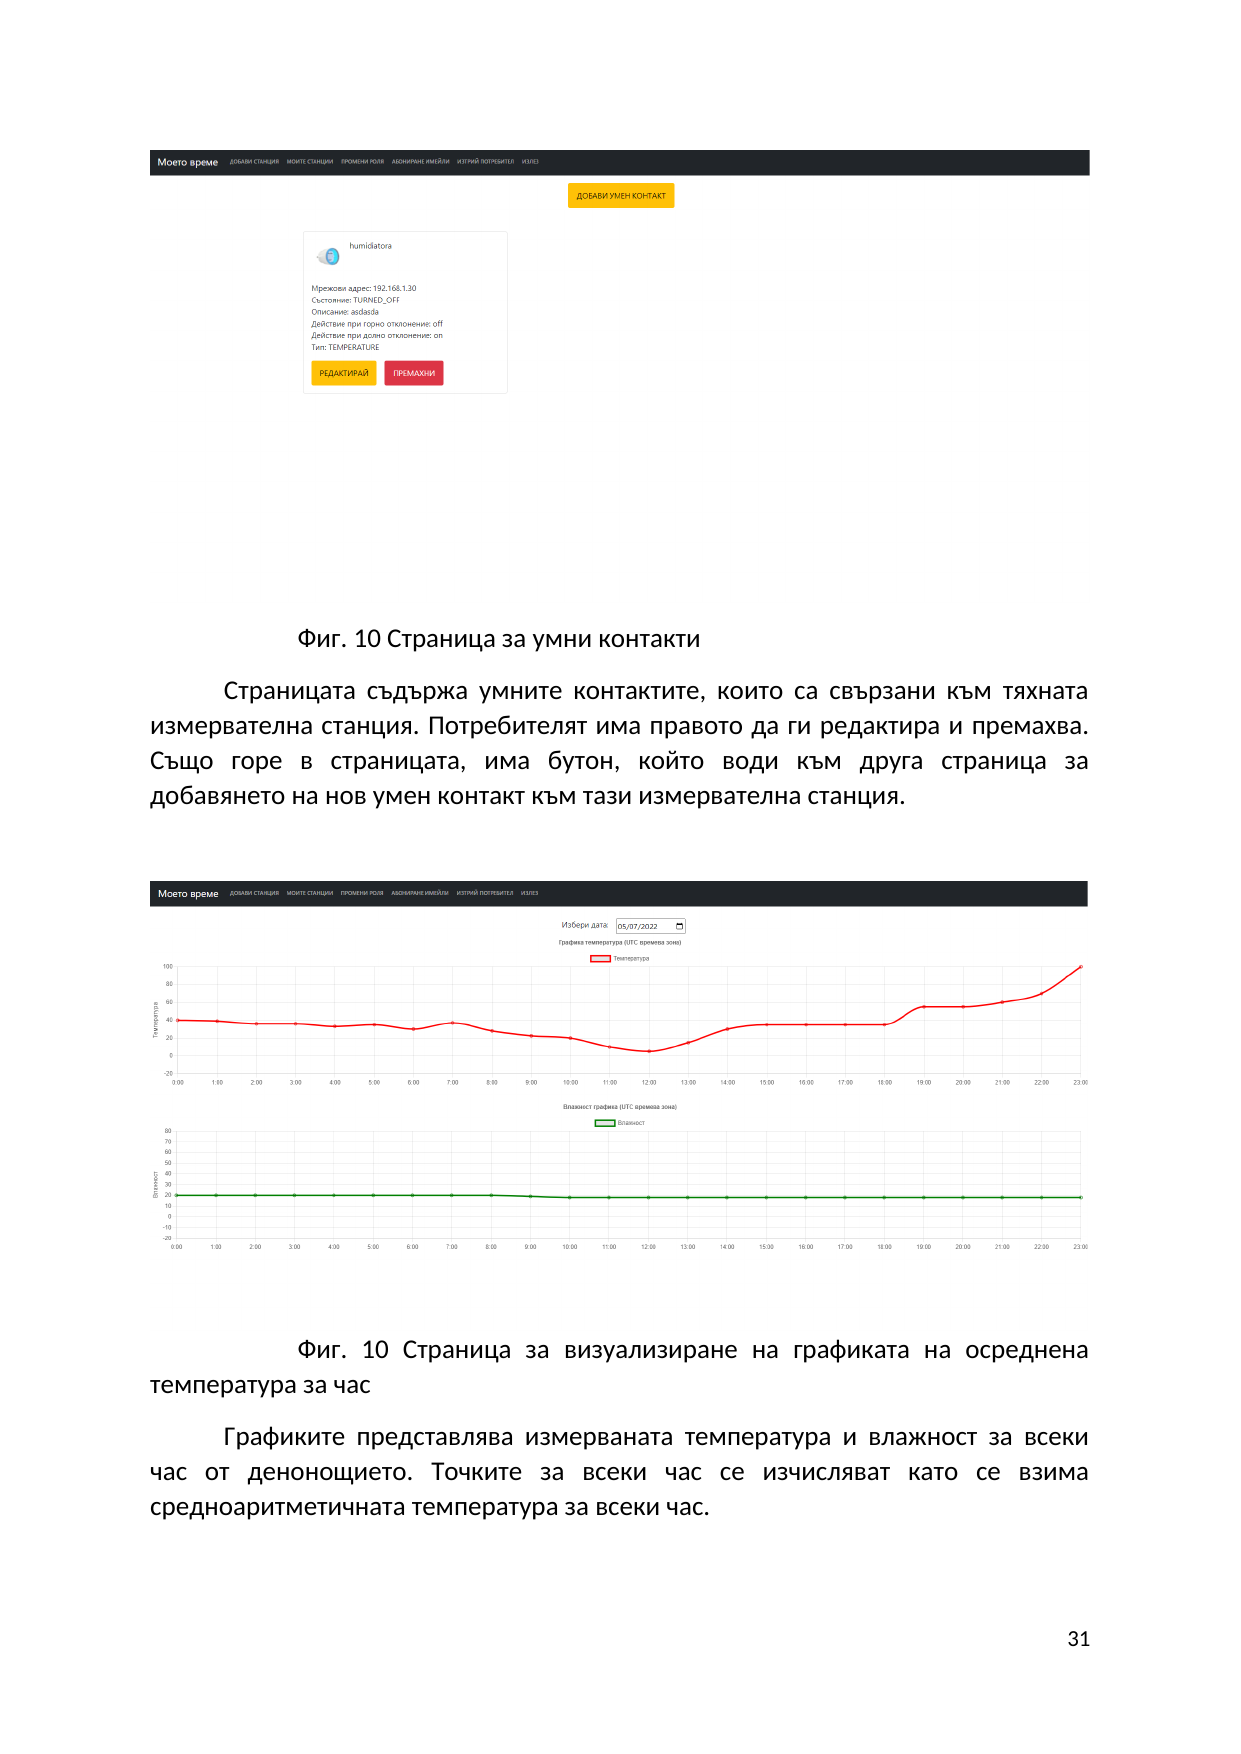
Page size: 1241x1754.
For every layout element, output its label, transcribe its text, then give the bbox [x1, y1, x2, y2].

text Графиките представлява измерваната температура и влажност за всеки час от денонощието. Точките за всеки час се изчисляват като се взима средноаритметичната температура за всеки час. [150, 1419, 1090, 1522]
picture [150, 150, 1090, 603]
picture [150, 881, 1088, 1331]
text Страницата съдържа умните контактите, които са свързани към тяхната измервателна станция. Потребителят има правото да ги редактира и премахва. Също горе в страницата, има бутон, който води към друга страница за добавянето на нов умен контакт към тази измервателна станция. [150, 673, 1090, 811]
text Фиг. 10 Страница за умни контакти [150, 621, 1090, 654]
